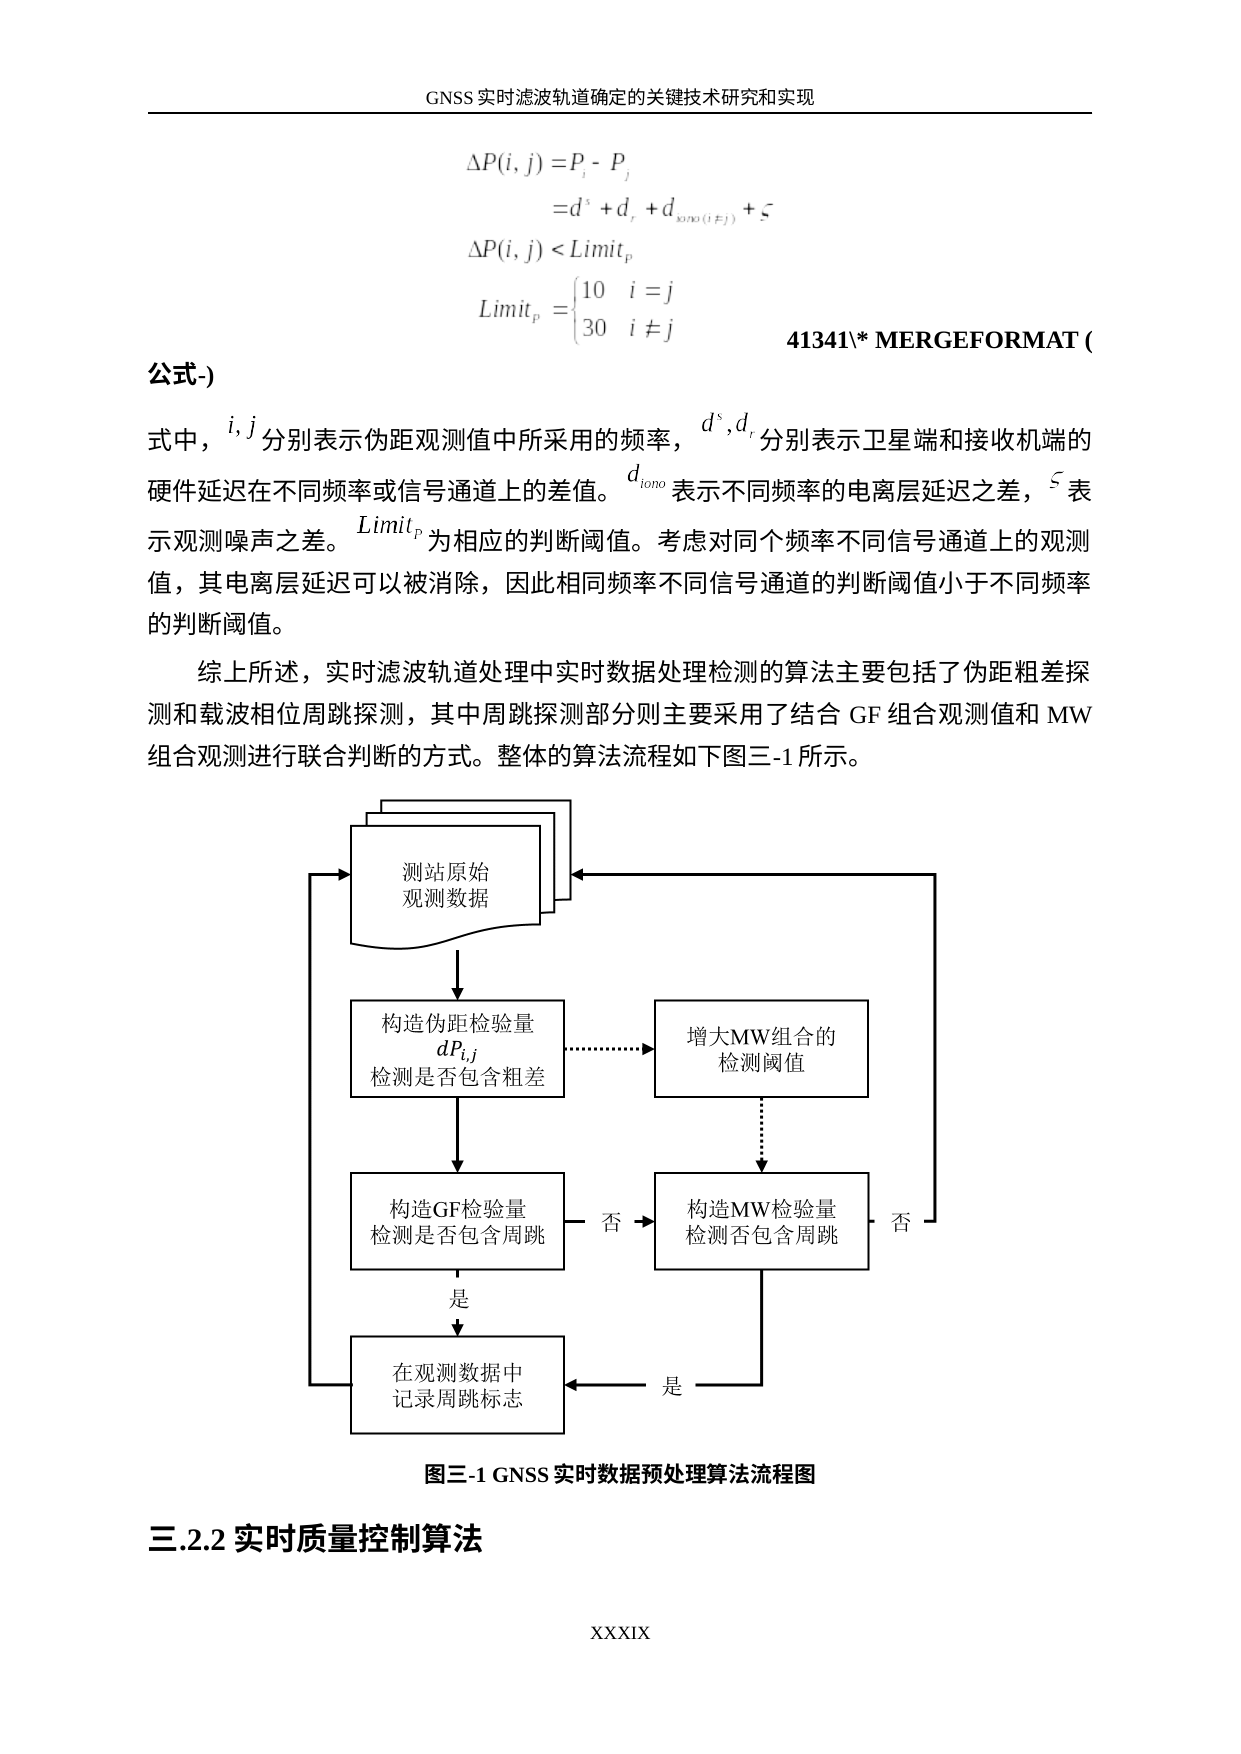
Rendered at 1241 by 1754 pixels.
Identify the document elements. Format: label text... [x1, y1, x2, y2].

text 实时质量控制算法 [148, 1514, 1092, 1559]
text 式中，分别表示伪距观测值中所采用的频率，分别表示卫星端和接收机端的硬件延迟在不同频率或信号通道上的差值。表示不同频率的电离层延迟之差，表示观测噪声之差。为相应的判断阈值。考虑对同个频率不同信号通道上的观测值，其电离层延迟可以被消除，因此相同频率不同信号通道的判断阈值小于不同频率的判断阈值。 [148, 403, 1092, 641]
text 综上所述，实时滤波轨道处理中实时数据处理检测的算法主要包括了伪距粗差探测和载波相位周跳探测，其中周跳探测部分则主要采用了结合GF组合观测值和MW组合观测进行联合判断的方式。整体的算法流程如下图3-2所示。 [148, 647, 1092, 772]
picture [285, 785, 956, 1446]
text GNSS实时数据预处理算法流程图 [148, 1457, 1092, 1489]
